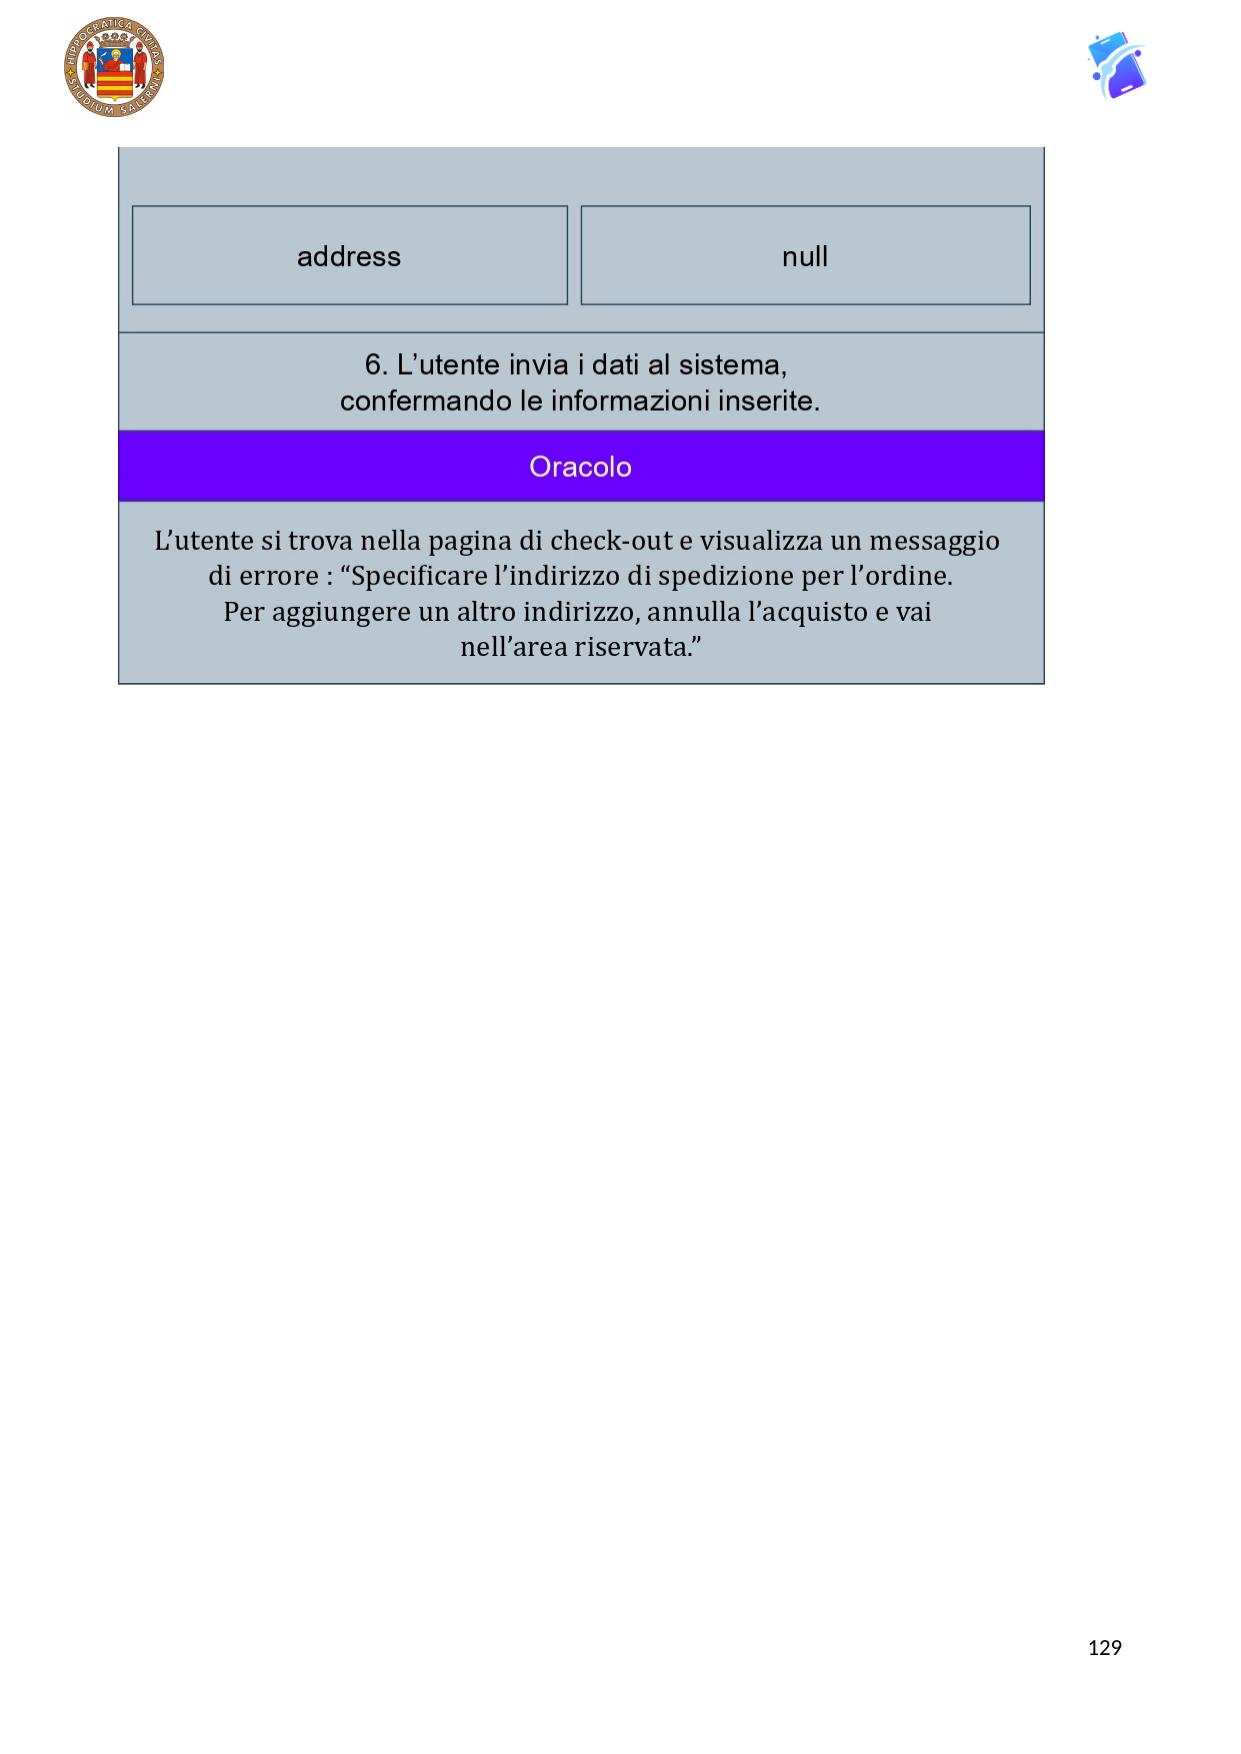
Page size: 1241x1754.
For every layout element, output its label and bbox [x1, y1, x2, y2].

picture [118, 147, 1045, 685]
picture [1061, 11, 1174, 133]
picture [63, 17, 164, 118]
